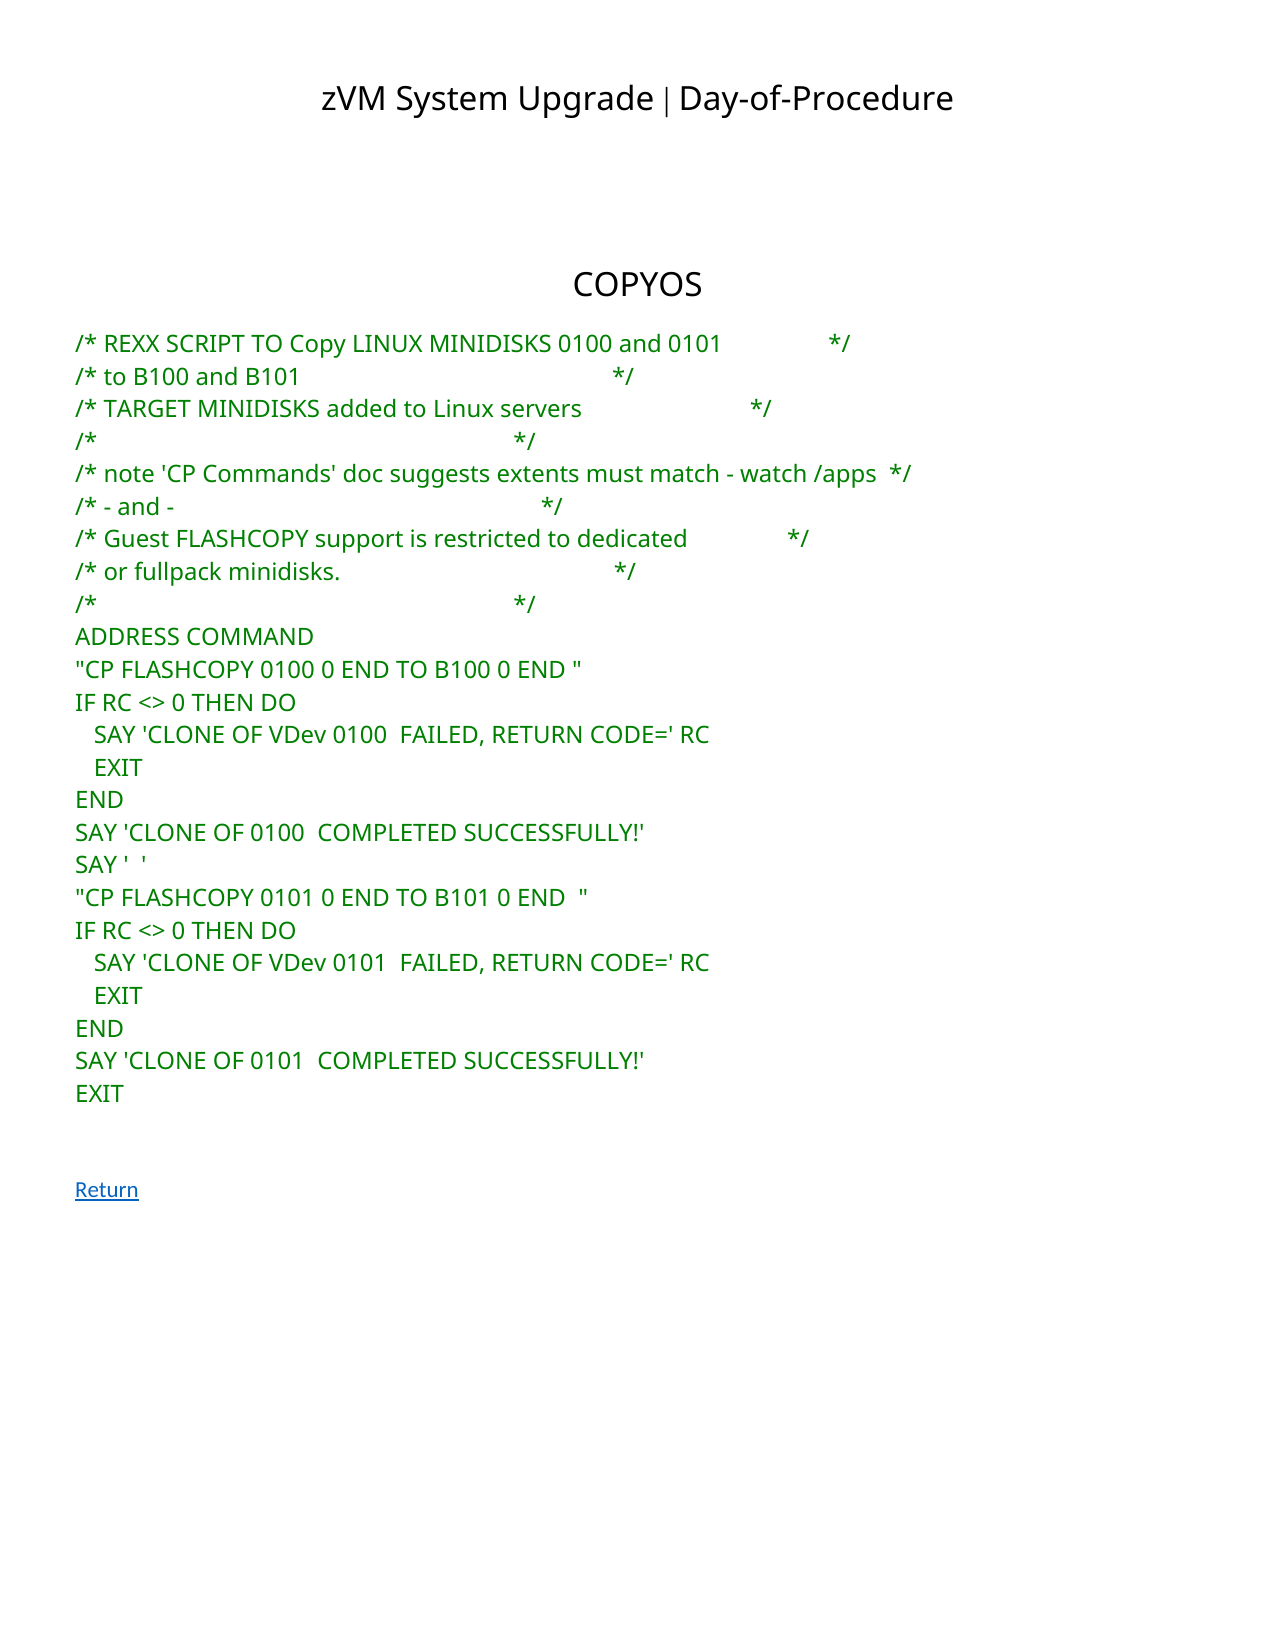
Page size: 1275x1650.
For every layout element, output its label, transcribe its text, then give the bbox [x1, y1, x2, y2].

text Return [75, 1175, 1200, 1203]
text /* REXX SCRIPT TO Copy LINUX MINIDISKS 0100 and 0101 */ [75, 327, 1200, 359]
text COPYOS [75, 261, 1200, 306]
text /* Guest FLASHCOPY support is restricted to dedicated */ [75, 522, 1200, 555]
text SAY 'CLONE OF VDev 0101 FAILED, RETURN CODE=' RC [75, 946, 1200, 979]
text SAY 'CLONE OF 0101 COMPLETED SUCCESSFULLY!' [75, 1044, 1200, 1077]
text EXIT [75, 751, 1200, 783]
text /* */ [75, 424, 1200, 457]
text /* or fullpack minidisks. */ [75, 555, 1200, 587]
text SAY ' ' [75, 848, 1200, 881]
text /* */ [75, 587, 1200, 620]
text EXIT [75, 1077, 1200, 1109]
text /* TARGET MINIDISKS added to Linux servers */ [75, 392, 1200, 424]
text IF RC <> 0 THEN DO [75, 913, 1200, 946]
text "CP FLASHCOPY 0100 0 END TO B100 0 END " [75, 653, 1200, 685]
text IF RC <> 0 THEN DO [75, 685, 1200, 718]
text EXIT [75, 979, 1200, 1011]
text SAY 'CLONE OF 0100 COMPLETED SUCCESSFULLY!' [75, 816, 1200, 848]
text END [75, 1011, 1200, 1044]
text /* note 'CP Commands' doc suggests extents must match - watch /apps */ [75, 457, 1200, 490]
text SAY 'CLONE OF VDev 0100 FAILED, RETURN CODE=' RC [75, 718, 1200, 751]
text END [75, 783, 1200, 816]
text /* to B100 and B101 */ [75, 359, 1200, 392]
text /* - and - */ [75, 490, 1200, 522]
text "CP FLASHCOPY 0101 0 END TO B101 0 END " [75, 881, 1200, 913]
text ADDRESS COMMAND [75, 620, 1200, 653]
